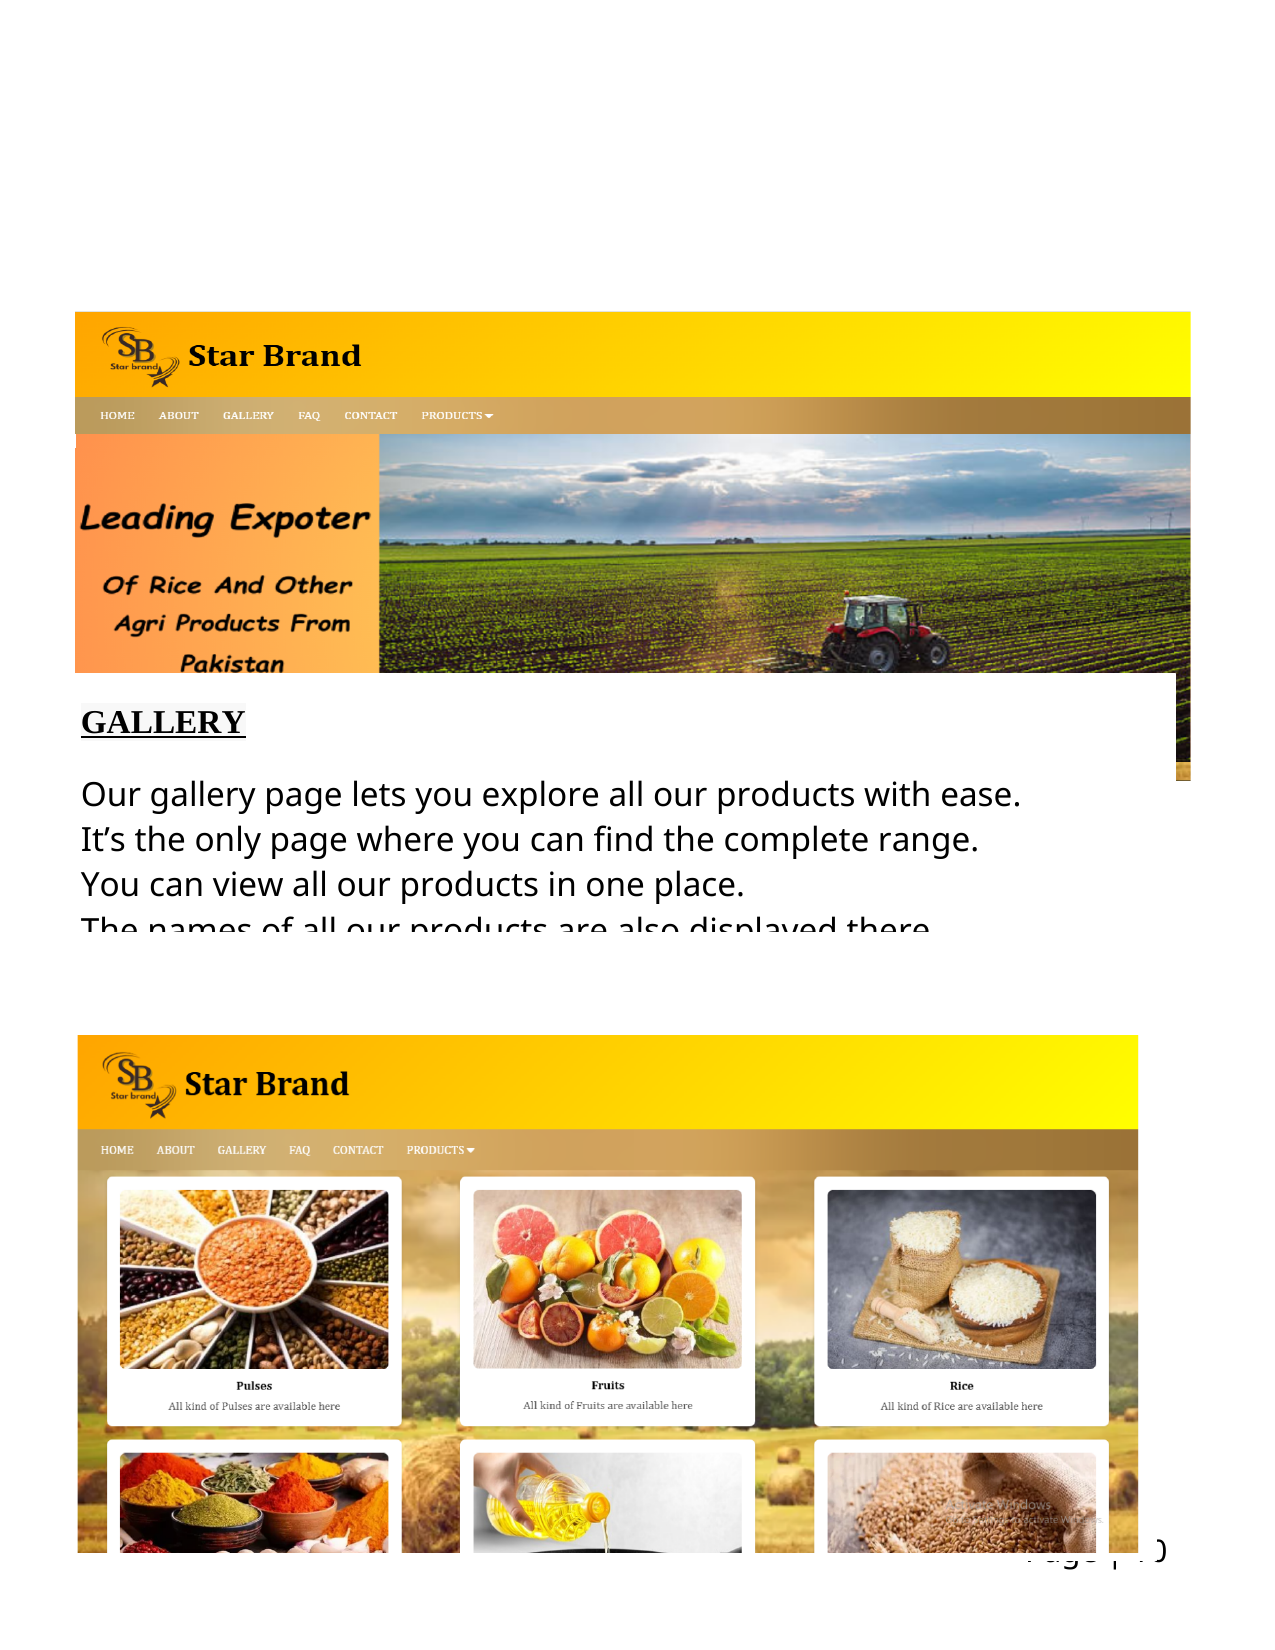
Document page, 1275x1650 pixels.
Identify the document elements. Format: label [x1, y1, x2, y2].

picture [75, 311, 1191, 781]
picture [77, 1035, 1139, 1553]
